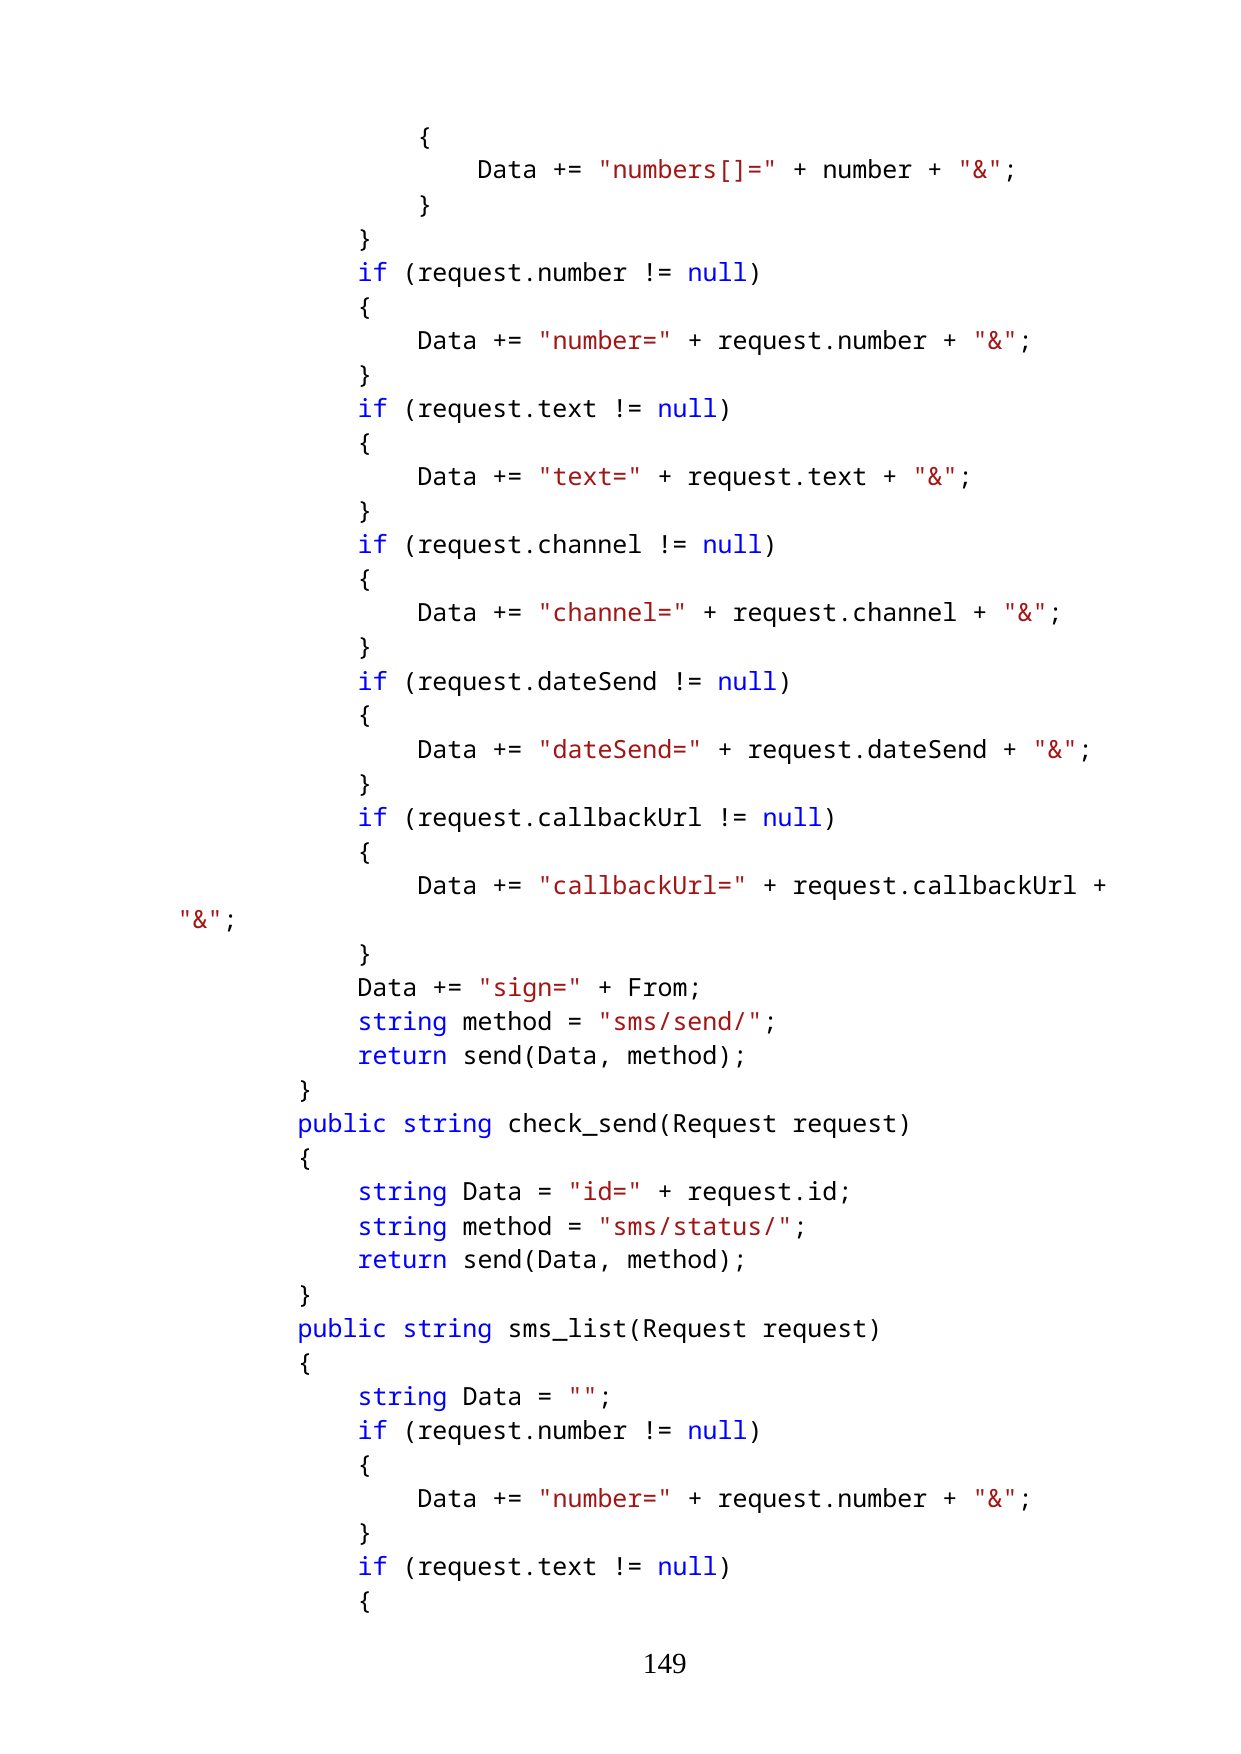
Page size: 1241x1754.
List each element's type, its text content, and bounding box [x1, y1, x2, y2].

text Data += "numbers[]=" + number + "&"; [177, 152, 1152, 186]
text string method = "sms/send/"; [177, 1004, 1152, 1038]
text string Data = "id=" + request.id; [177, 1174, 1152, 1208]
text { [177, 1447, 1152, 1481]
text } [177, 1515, 1152, 1549]
text if (request.number != null) [177, 254, 1152, 288]
text Data += "dateSend=" + request.dateSend + "&"; [177, 731, 1152, 765]
text } [177, 186, 1152, 220]
text } [177, 1276, 1152, 1310]
text return send(Data, method); [177, 1242, 1152, 1276]
text Data += "number=" + request.number + "&"; [177, 1481, 1152, 1515]
text if (request.dateSend != null) [177, 663, 1152, 697]
text if (request.callbackUrl != null) [177, 799, 1152, 833]
text } [177, 220, 1152, 254]
text { [177, 425, 1152, 459]
text Data += "channel=" + request.channel + "&"; [177, 595, 1152, 629]
text { [177, 561, 1152, 595]
text string Data = ""; [177, 1378, 1152, 1412]
text } [177, 629, 1152, 663]
text { [177, 1344, 1152, 1378]
text { [177, 118, 1152, 152]
text } [177, 493, 1152, 527]
text if (request.text != null) [177, 391, 1152, 425]
text string method = "sms/status/"; [177, 1208, 1152, 1242]
text Data += "sign=" + From; [177, 970, 1152, 1004]
text { [177, 697, 1152, 731]
text { [177, 1583, 1152, 1617]
text if (request.text != null) [177, 1549, 1152, 1583]
text return send(Data, method); [177, 1038, 1152, 1072]
text if (request.channel != null) [177, 527, 1152, 561]
text public string sms_list(Request request) [177, 1310, 1152, 1344]
text if (request.number != null) [177, 1412, 1152, 1447]
text } [177, 765, 1152, 799]
text } [177, 936, 1152, 970]
text { [177, 833, 1152, 867]
text { [177, 1140, 1152, 1174]
text Data += "callbackUrl=" + request.callbackUrl + "&"; [177, 867, 1152, 936]
text { [177, 288, 1152, 322]
text Data += "text=" + request.text + "&"; [177, 459, 1152, 493]
text Data += "number=" + request.number + "&"; [177, 322, 1152, 357]
text public string check_send(Request request) [177, 1106, 1152, 1140]
text } [177, 1072, 1152, 1106]
text } [177, 357, 1152, 391]
